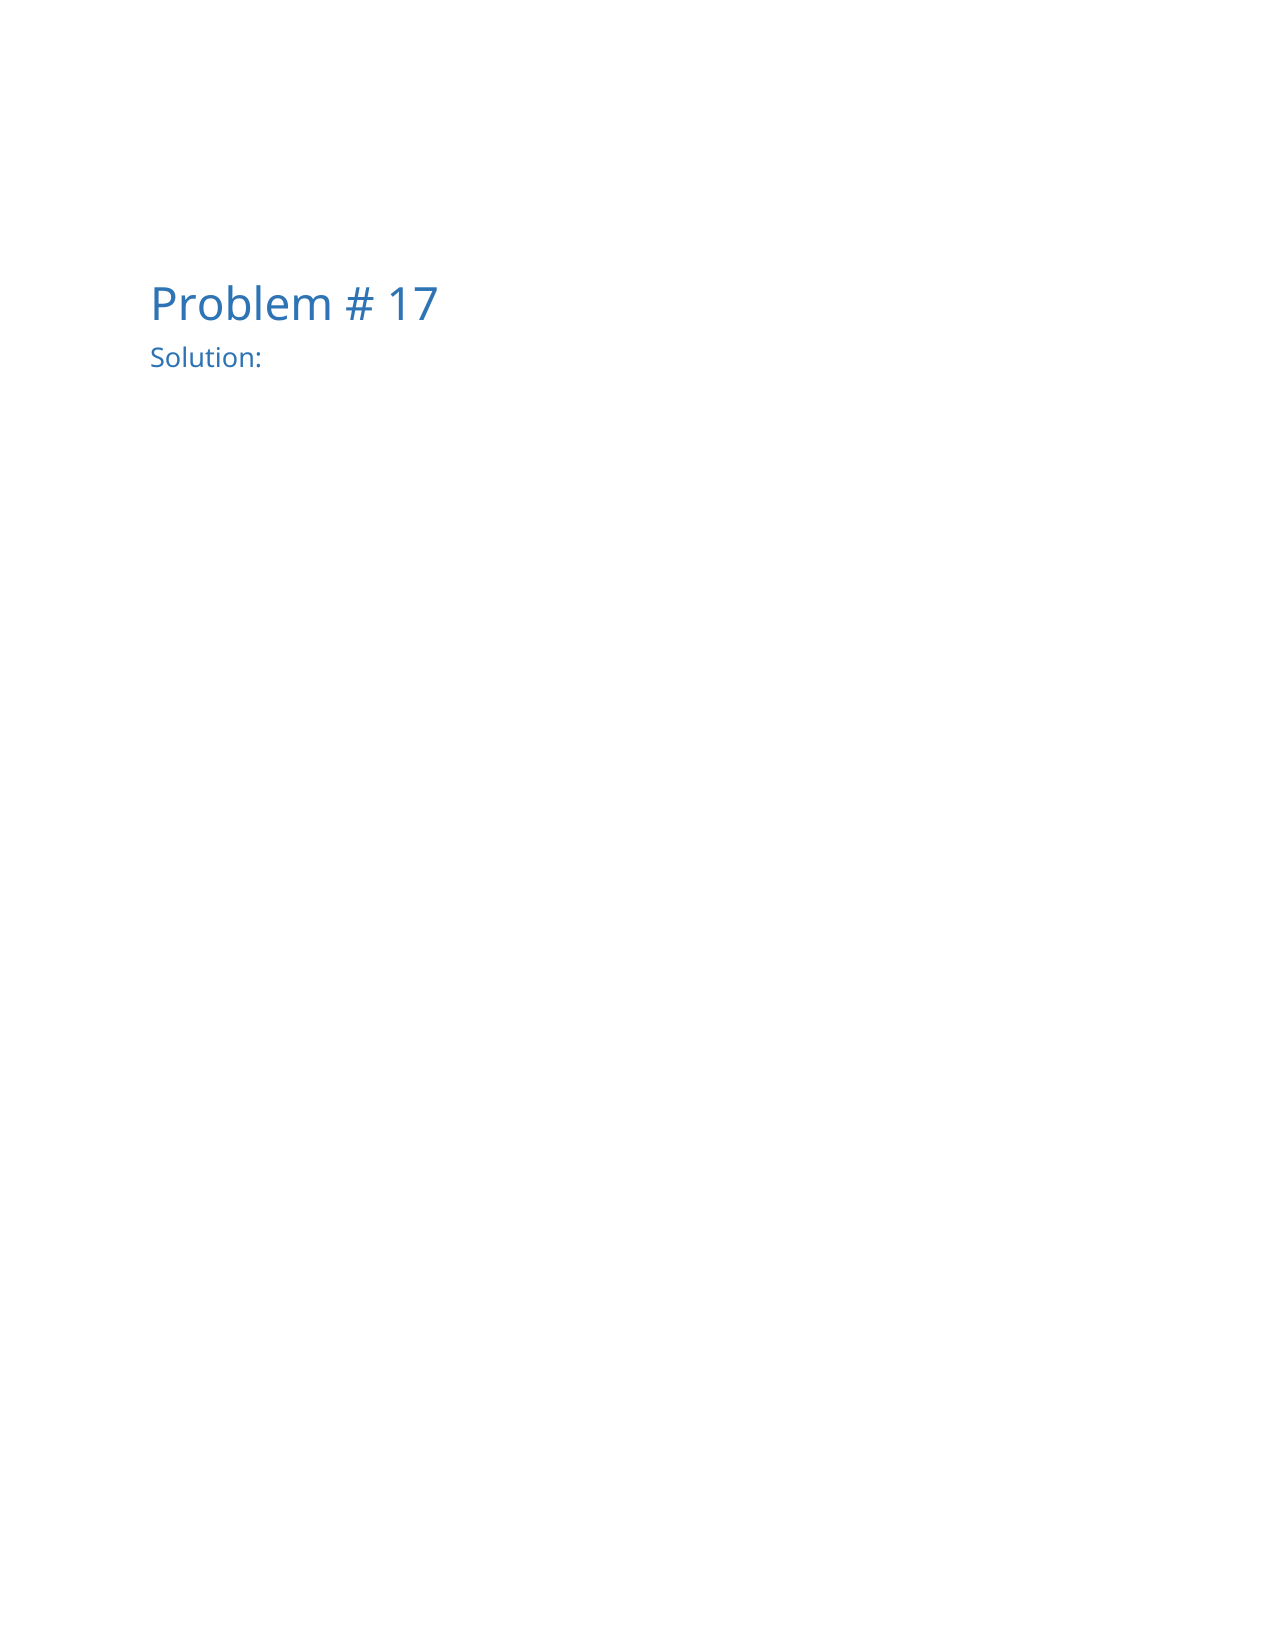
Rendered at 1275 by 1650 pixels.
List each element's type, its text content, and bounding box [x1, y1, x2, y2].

text Solution: [150, 338, 1125, 375]
subtitle Problem # 17 [150, 271, 1125, 334]
